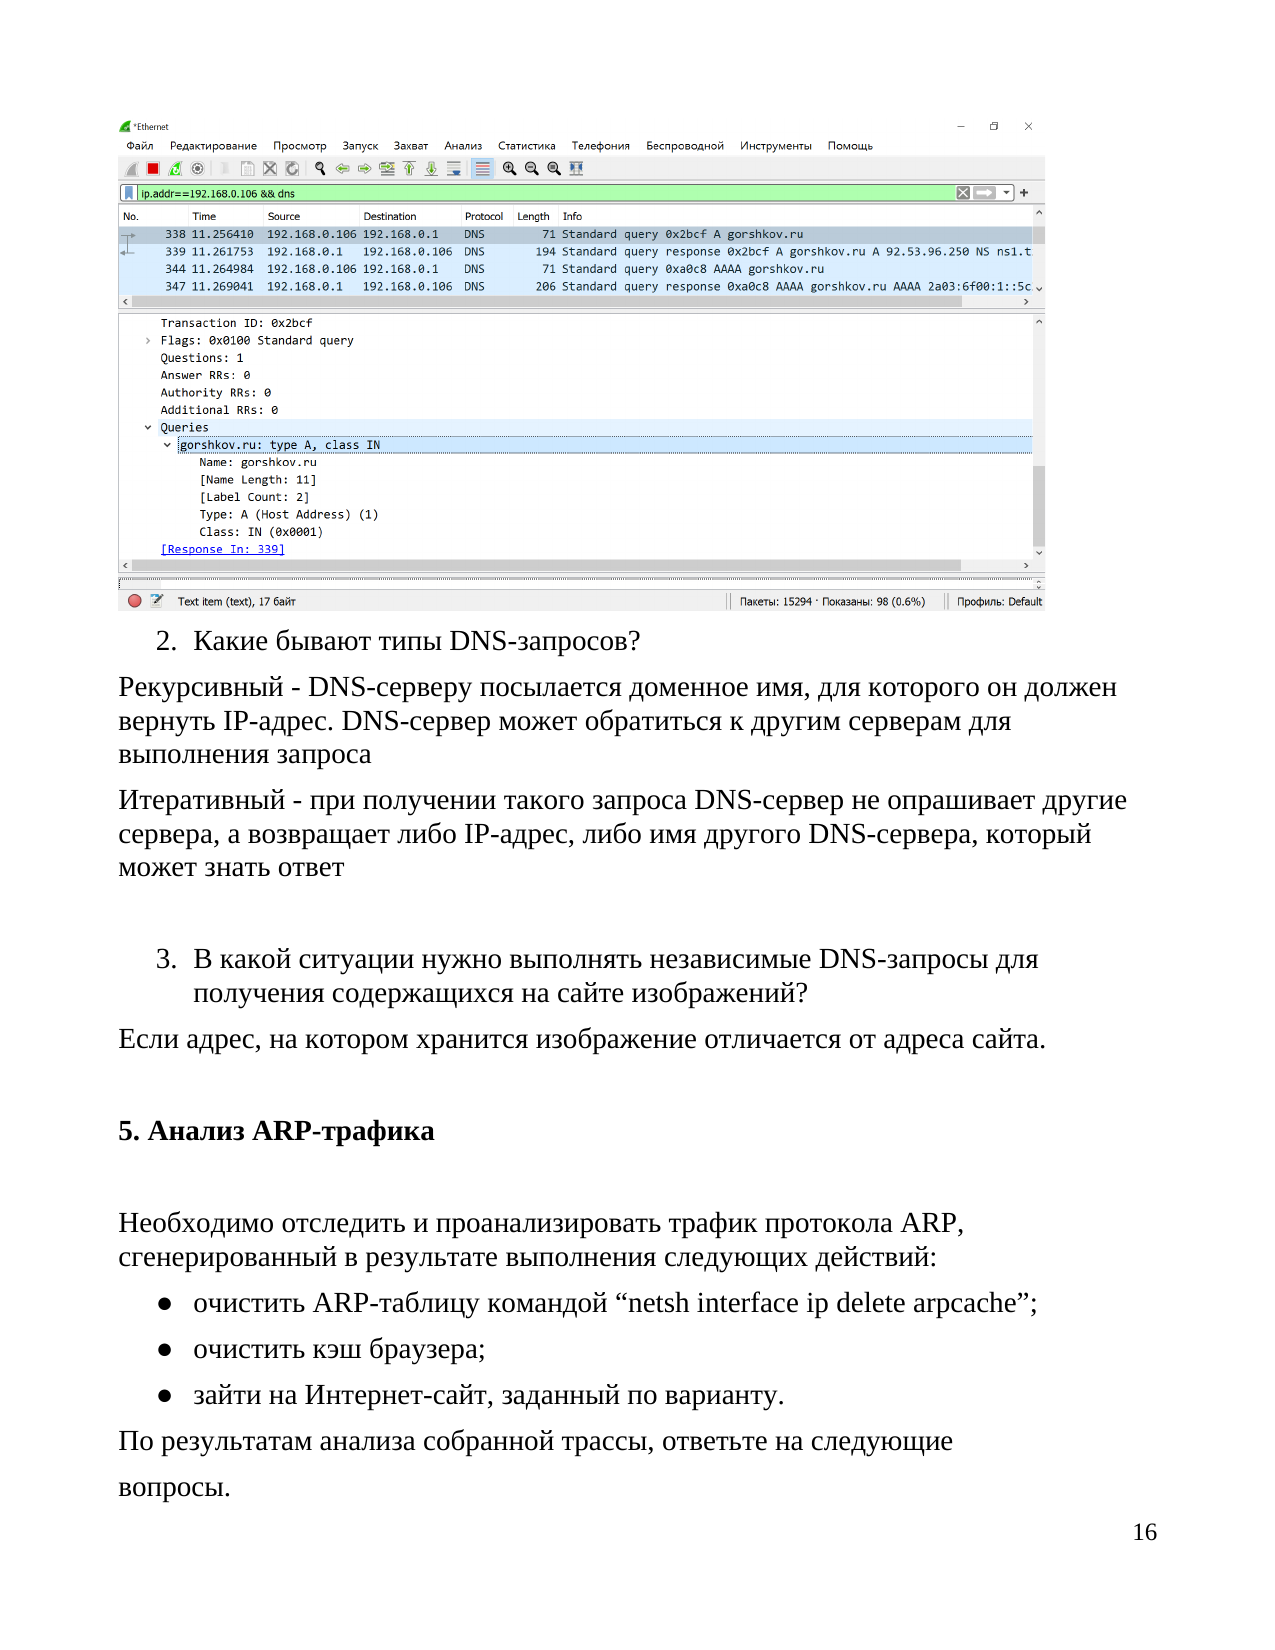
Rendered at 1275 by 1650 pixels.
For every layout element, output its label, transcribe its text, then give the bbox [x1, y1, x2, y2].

list зайти на Интернет-сайт, заданный по варианту. [156, 1377, 1157, 1410]
text Итеративный - при получении такого запроса DNS-сервер не опрашивает другие сервера, а возвращает либо IP-адрес, либо имя другого DNS-сервера, который может знать ответ [118, 782, 1157, 883]
text Необходимо отследить и проанализировать трафик протокола ARP, сгенерированный в результате выполнения следующих действий: [118, 1205, 1157, 1272]
list В какой ситуации нужно выполнять независимые DNS-запросы для получения содержащихся на сайте изображений? [156, 941, 1157, 1008]
list очистить кэш браузера; [156, 1331, 1157, 1364]
text Если адрес, на котором хранится изображение отличается от адреса сайта. [118, 1021, 1157, 1054]
list Какие бывают типы DNS-запросов? [156, 623, 1157, 657]
text По результатам анализа собранной трассы, ответьте на следующие [118, 1423, 1157, 1456]
text Рекурсивный - DNS-серверу посылается доменное имя, для которого он должен вернуть IP-адрес. DNS-сервер может обратиться к другим серверам для выполнения запроса [118, 669, 1157, 770]
text 5. Анализ ARP-трафика [118, 1113, 1157, 1147]
picture [118, 118, 1046, 611]
text вопросы. [118, 1469, 1157, 1502]
list очистить ARP-таблицу командой “netsh interface ip delete arpcache”; [156, 1285, 1157, 1318]
